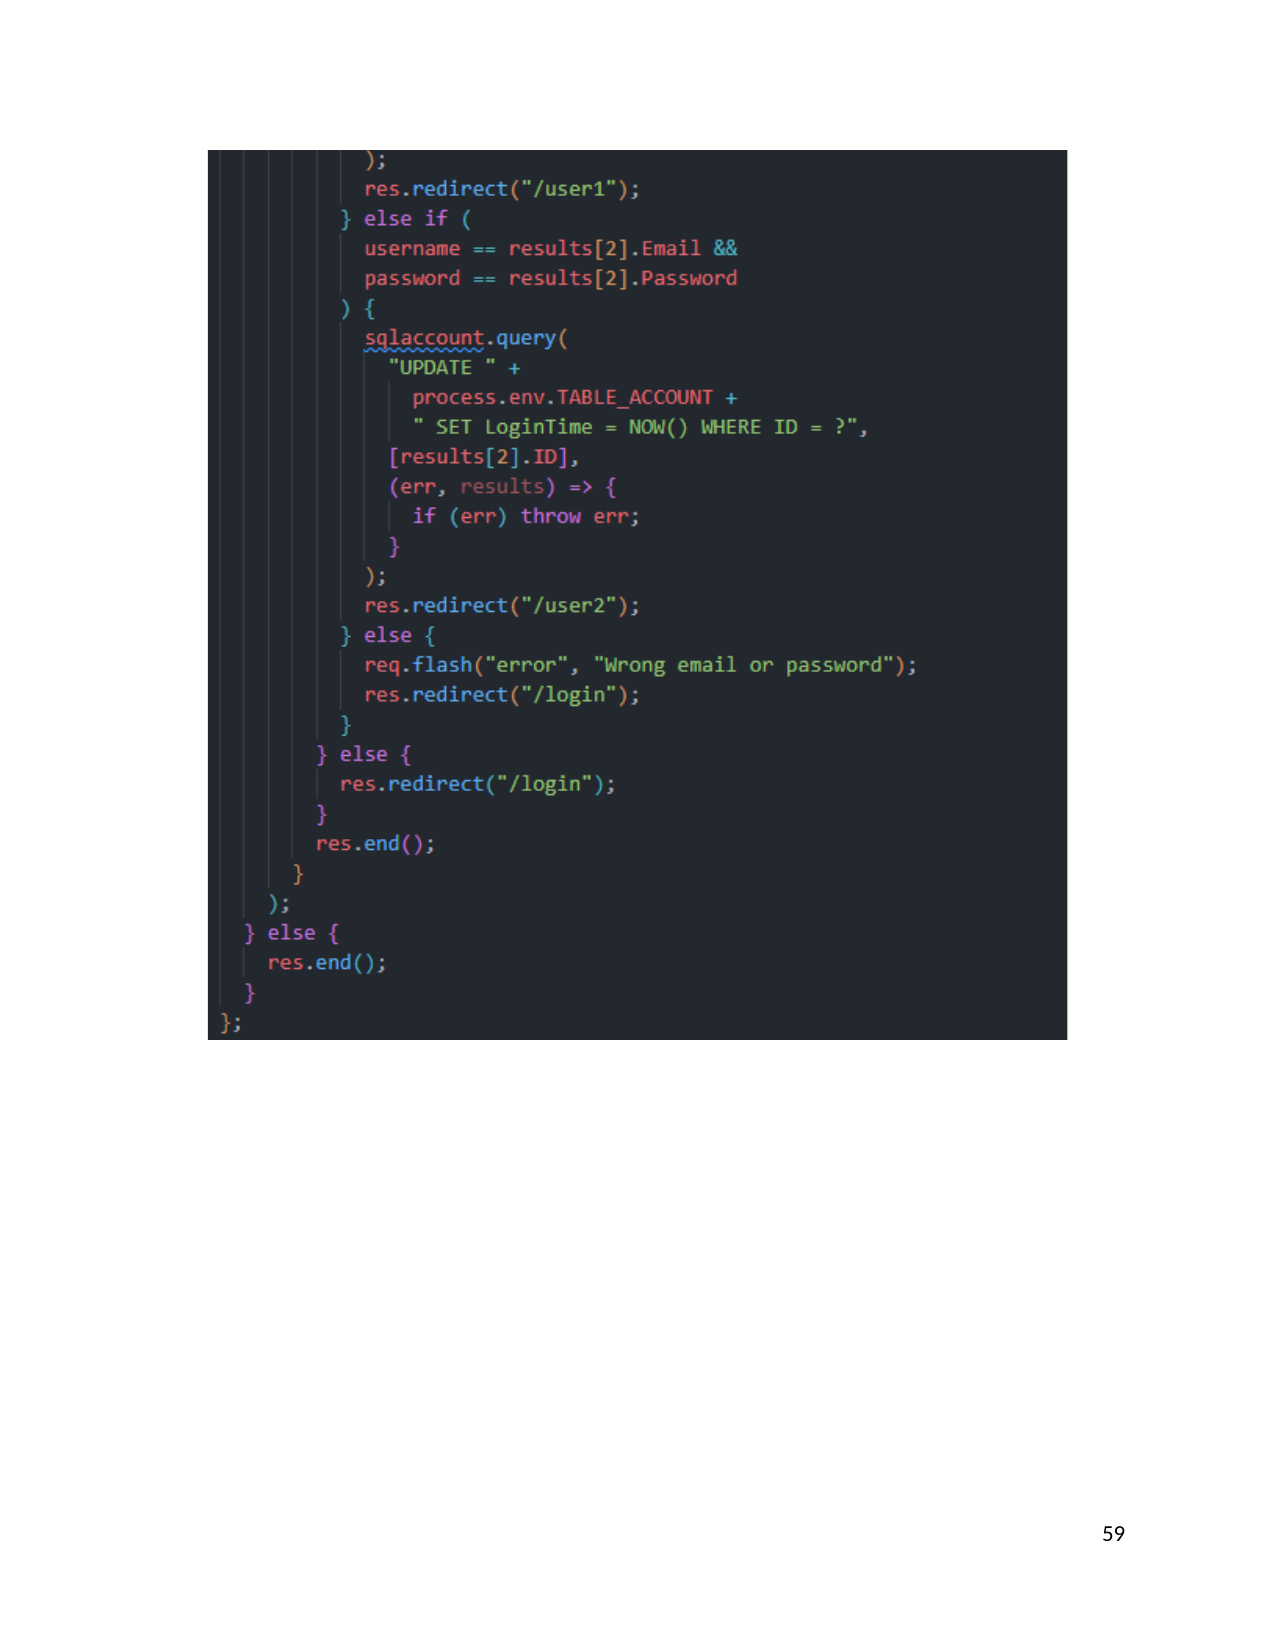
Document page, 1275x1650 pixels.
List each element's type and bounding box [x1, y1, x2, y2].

picture [207, 150, 1068, 1040]
